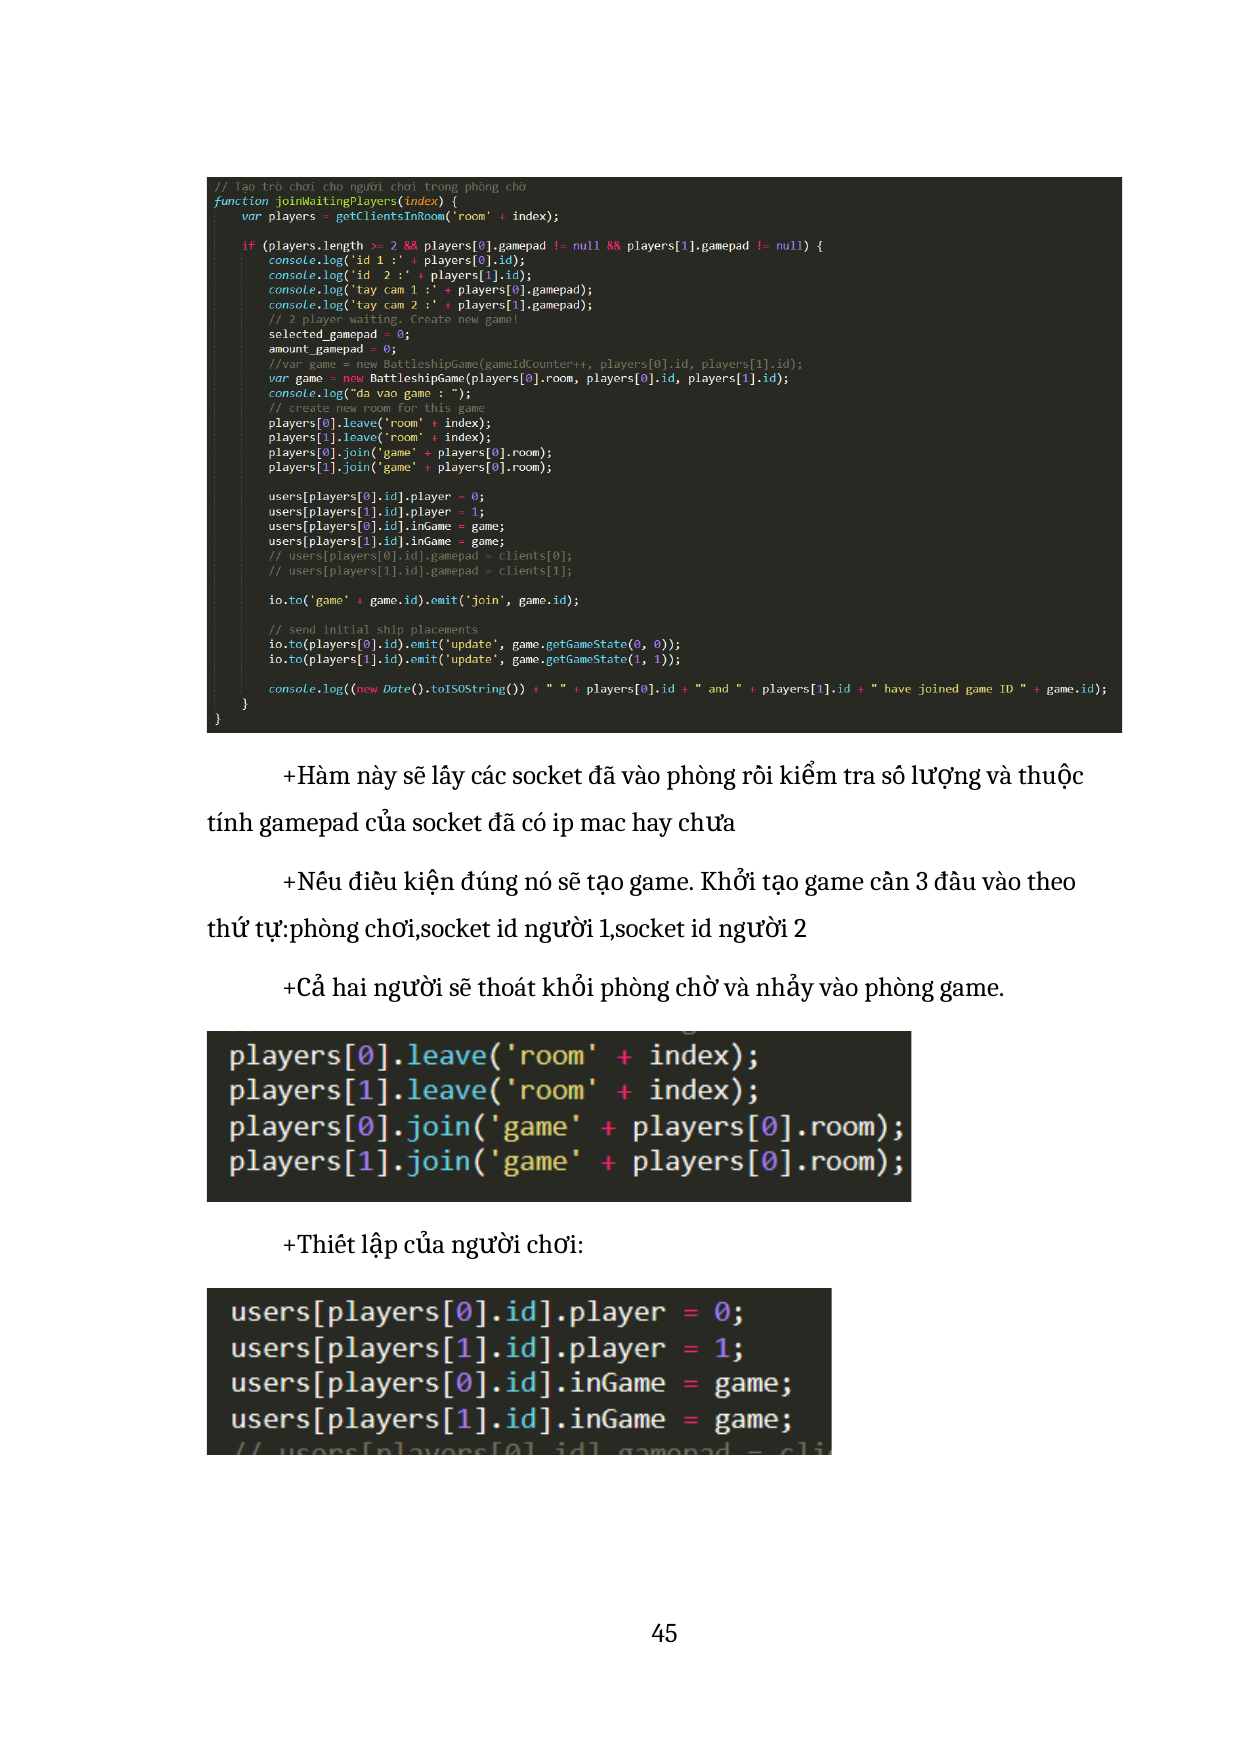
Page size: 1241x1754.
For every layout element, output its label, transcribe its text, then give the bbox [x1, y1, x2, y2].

text +Thiết lập của người chơi: [207, 1229, 1122, 1261]
text +Nếu điều kiện đúng nó sẽ tạo game. Khởi tạo game cần 3 đầu vào theo thứ tự:phòng chơi,socket id người 1,socket id người 2 [207, 866, 1122, 944]
picture [206, 1288, 832, 1455]
picture [206, 177, 1123, 733]
text +Hàm này sẽ lấy các socket đã vào phòng rồi kiểm tra số lượng và thuộc tính gamepad của socket đã có ip mac hay chưa [207, 760, 1122, 838]
picture [206, 1031, 912, 1202]
text +Cả hai người sẽ thoát khỏi phòng chờ và nhảy vào phòng game. [207, 972, 1122, 1003]
